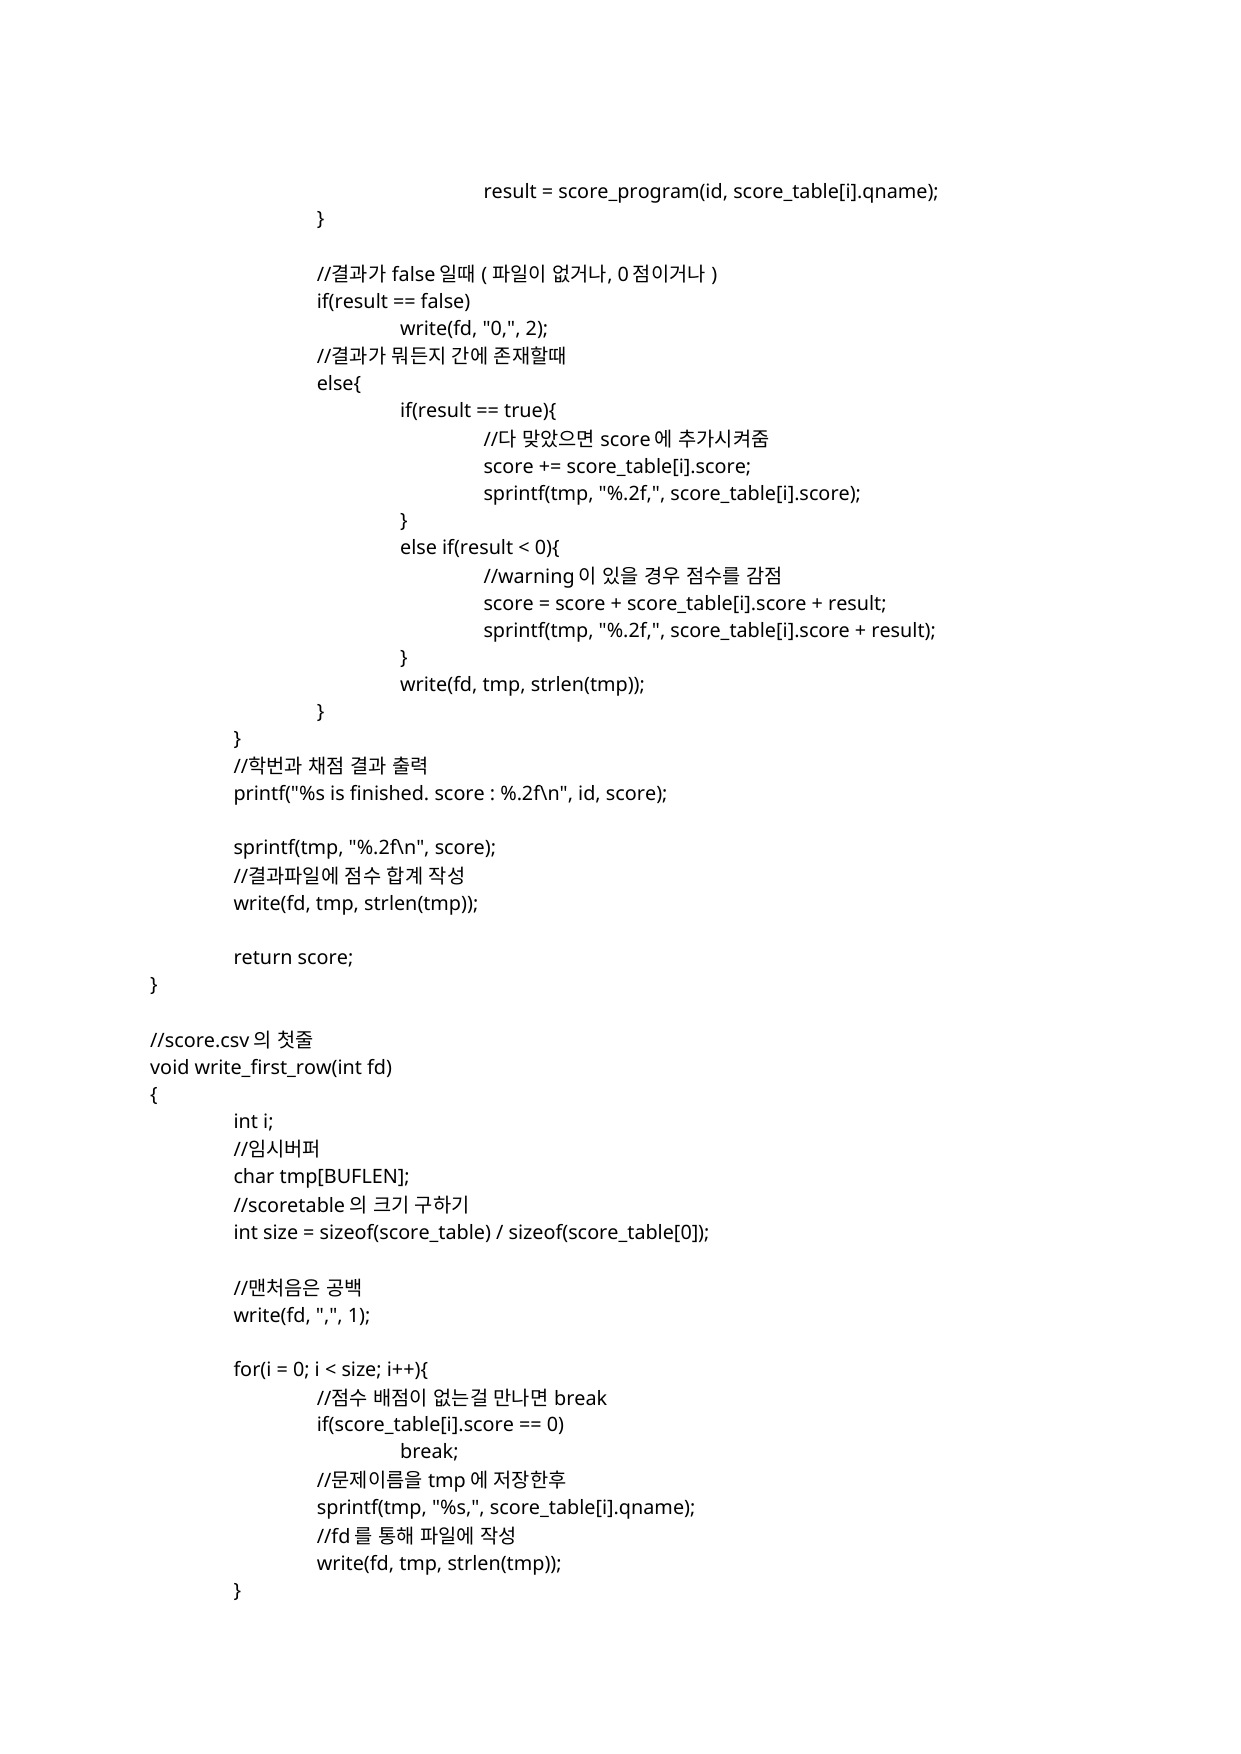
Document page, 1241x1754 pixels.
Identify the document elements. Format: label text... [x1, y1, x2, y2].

text } [150, 970, 1090, 997]
text //fd를 통해 파일에 작성 [150, 1520, 1090, 1549]
text if(result == false) [150, 287, 1090, 314]
text write(fd, tmp, strlen(tmp)); [150, 889, 1090, 916]
text } [150, 1576, 1090, 1603]
text break; [150, 1438, 1090, 1465]
text } [150, 643, 1090, 670]
text else if(result < 0){ [150, 533, 1090, 560]
text //맨처음은 공백 [150, 1272, 1090, 1301]
text if(score_table[i].score == 0) [150, 1411, 1090, 1438]
text //다 맞았으면 score에 추가시켜줌 [150, 423, 1090, 452]
text } [150, 697, 1090, 724]
text printf("%s is finished. score : %.2f\n", id, score); [150, 779, 1090, 807]
text else{ [150, 369, 1090, 397]
text //결과가 false일때 ( 파일이 없거나, 0점이거나 ) [150, 258, 1090, 287]
text write(fd, ",", 1); [150, 1301, 1090, 1328]
text for(i = 0; i < size; i++){ [150, 1355, 1090, 1382]
text int i; [150, 1107, 1090, 1134]
text sprintf(tmp, "%s,", score_table[i].qname); [150, 1493, 1090, 1520]
text void write_first_row(int fd) [150, 1053, 1090, 1080]
text score += score_table[i].score; [150, 452, 1090, 479]
text //warning이 있을 경우 점수를 감점 [150, 560, 1090, 589]
text } [150, 204, 1090, 231]
text //임시버퍼 [150, 1134, 1090, 1163]
text } [150, 724, 1090, 751]
text sprintf(tmp, "%.2f\n", score); [150, 833, 1090, 861]
text { [150, 1080, 1090, 1107]
text write(fd, tmp, strlen(tmp)); [150, 1549, 1090, 1576]
text int size = sizeof(score_table) / sizeof(score_table[0]); [150, 1218, 1090, 1245]
text char tmp[BUFLEN]; [150, 1163, 1090, 1189]
text //점수 배점이 없는걸 만나면 break [150, 1382, 1090, 1411]
text sprintf(tmp, "%.2f,", score_table[i].score + result); [150, 616, 1090, 643]
text //scoretable의 크기 구하기 [150, 1189, 1090, 1218]
text write(fd, "0,", 2); [150, 314, 1090, 341]
text sprintf(tmp, "%.2f,", score_table[i].score); [150, 479, 1090, 506]
text //score.csv의 첫줄 [150, 1024, 1090, 1053]
text score = score + score_table[i].score + result; [150, 589, 1090, 616]
text //결과파일에 점수 합계 작성 [150, 861, 1090, 889]
text result = score_program(id, score_table[i].qname); [150, 177, 1090, 204]
text //문제이름을 tmp에 저장한후 [150, 1465, 1090, 1493]
text return score; [150, 943, 1090, 970]
text //학번과 채점 결과 출력 [150, 751, 1090, 779]
text } [150, 506, 1090, 533]
text write(fd, tmp, strlen(tmp)); [150, 670, 1090, 697]
text if(result == true){ [150, 397, 1090, 423]
text //결과가 뭐든지 간에 존재할때 [150, 341, 1090, 369]
